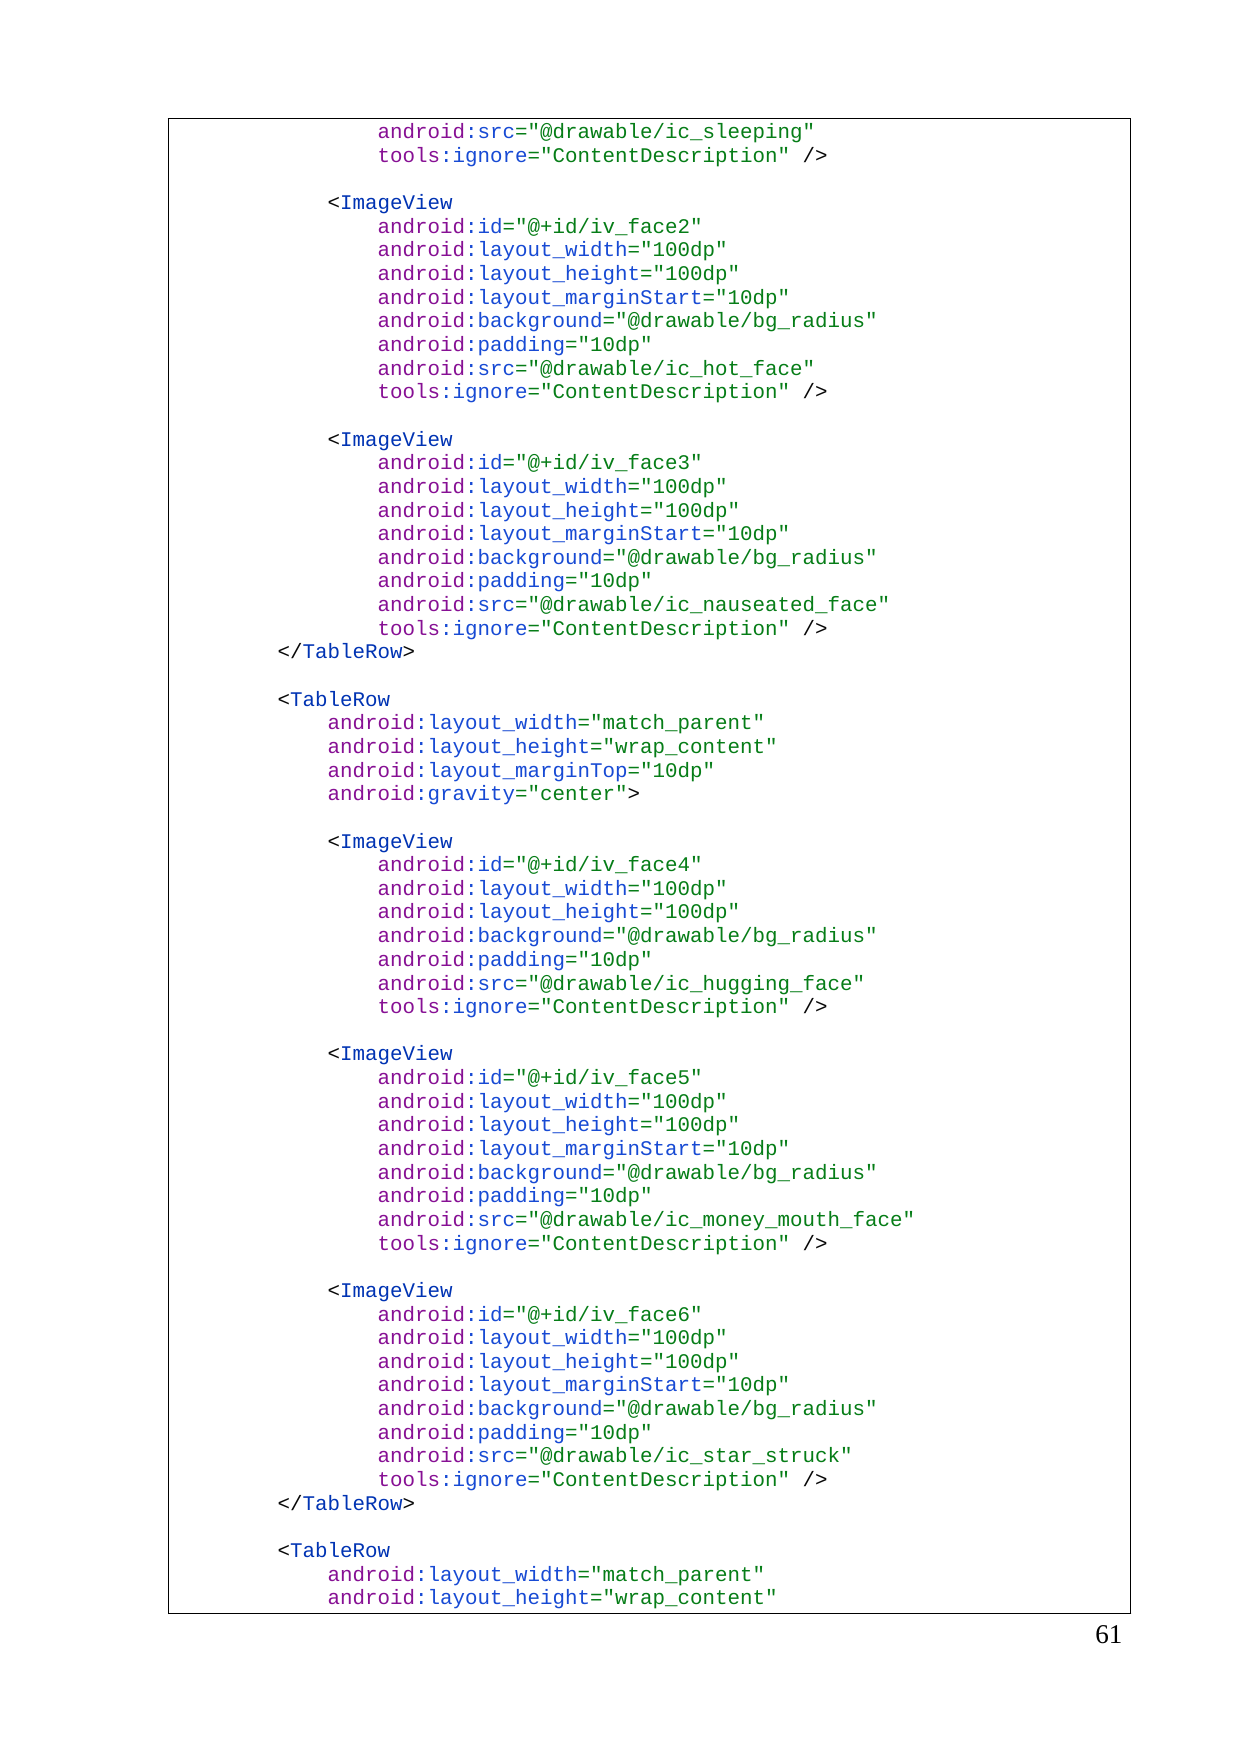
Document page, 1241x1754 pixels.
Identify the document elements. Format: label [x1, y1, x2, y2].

text [169, 119, 1130, 1613]
